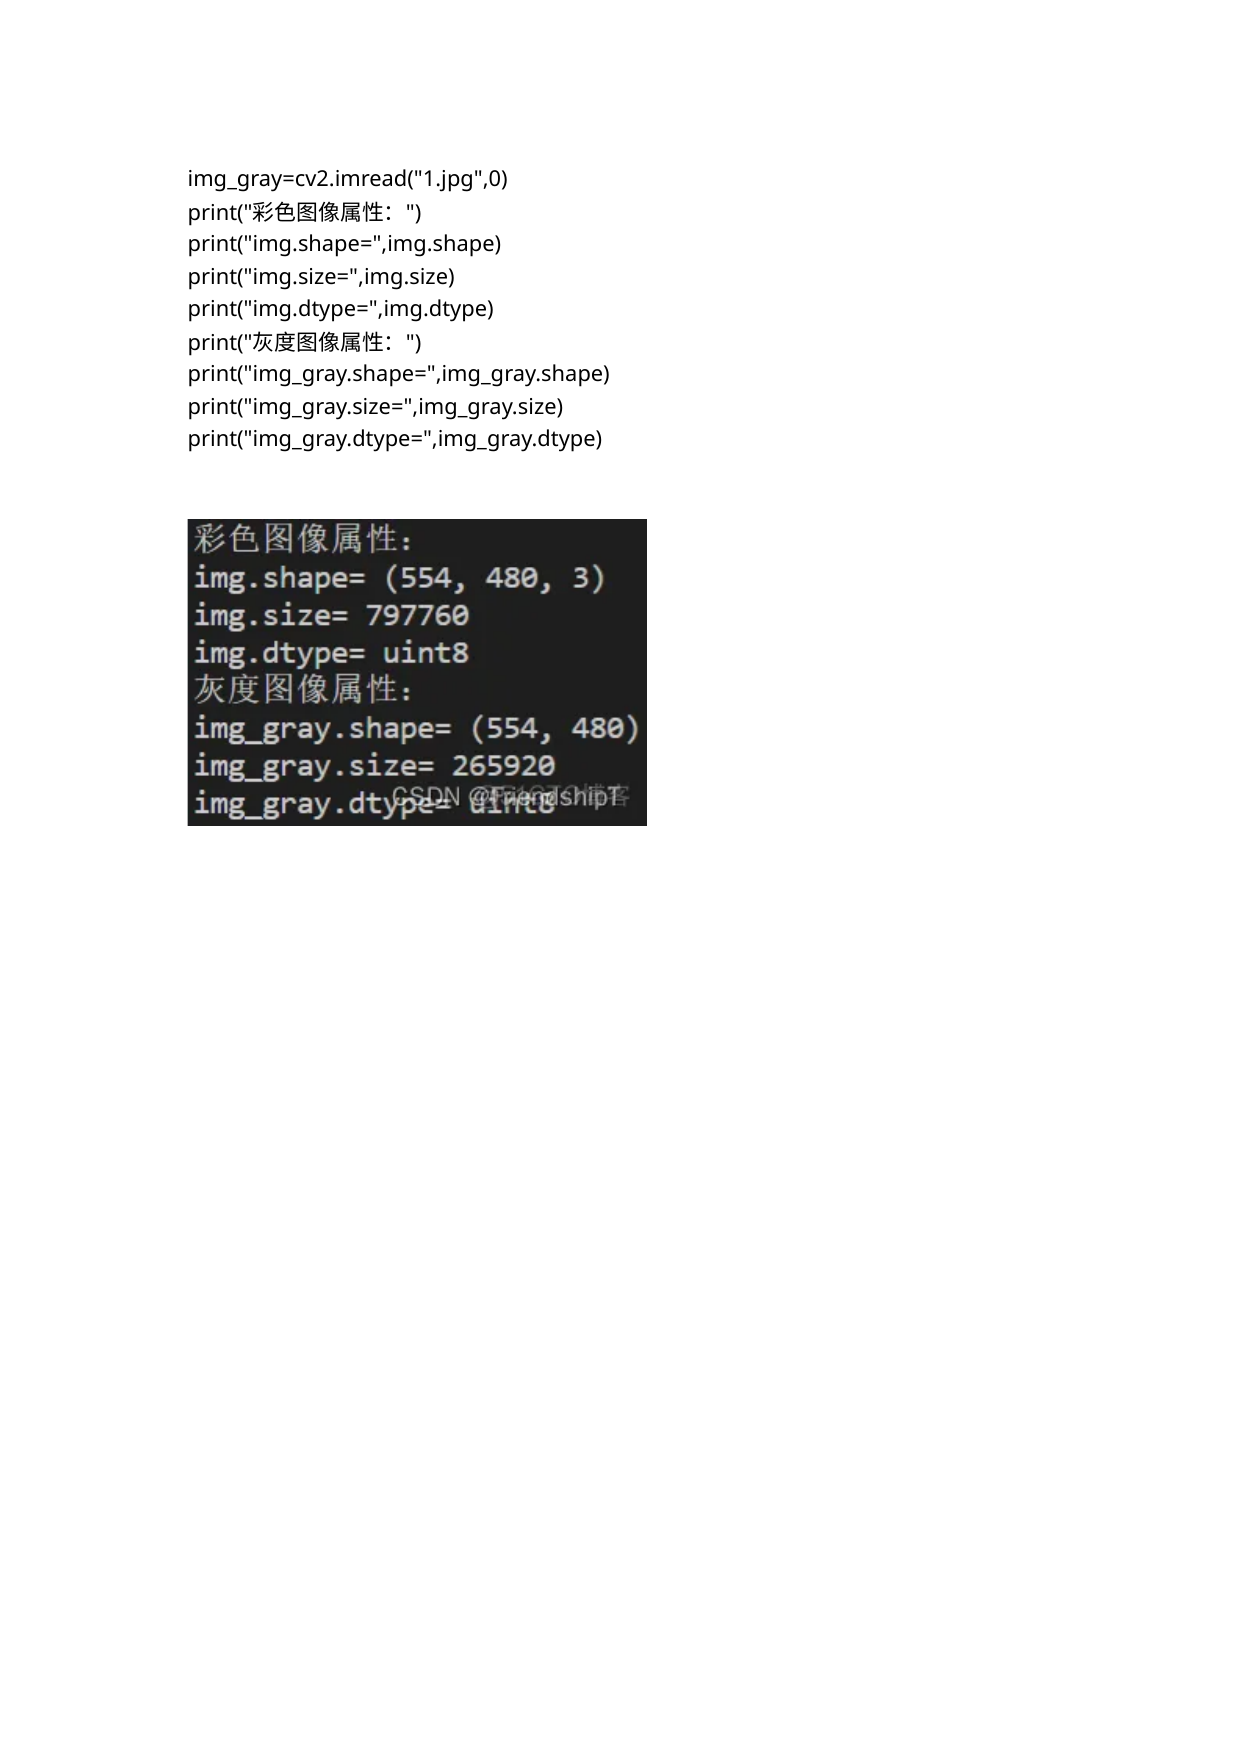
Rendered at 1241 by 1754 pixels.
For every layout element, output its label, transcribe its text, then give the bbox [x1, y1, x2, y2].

text print("img.size=",img.size) [187, 259, 1053, 292]
text print("img.shape=",img.shape) [187, 227, 1053, 259]
text img_gray=cv2.imread("1.jpg",0) [187, 162, 1053, 194]
picture [187, 519, 647, 826]
text print("灰度图像属性：") [187, 324, 1053, 357]
text print("彩色图像属性：") [187, 194, 1053, 227]
text print("img.dtype=",img.dtype) [187, 292, 1053, 324]
text print("img_gray.dtype=",img_gray.dtype) [187, 422, 1053, 454]
text print("img_gray.size=",img_gray.size) [187, 389, 1053, 422]
text print("img_gray.shape=",img_gray.shape) [187, 357, 1053, 389]
